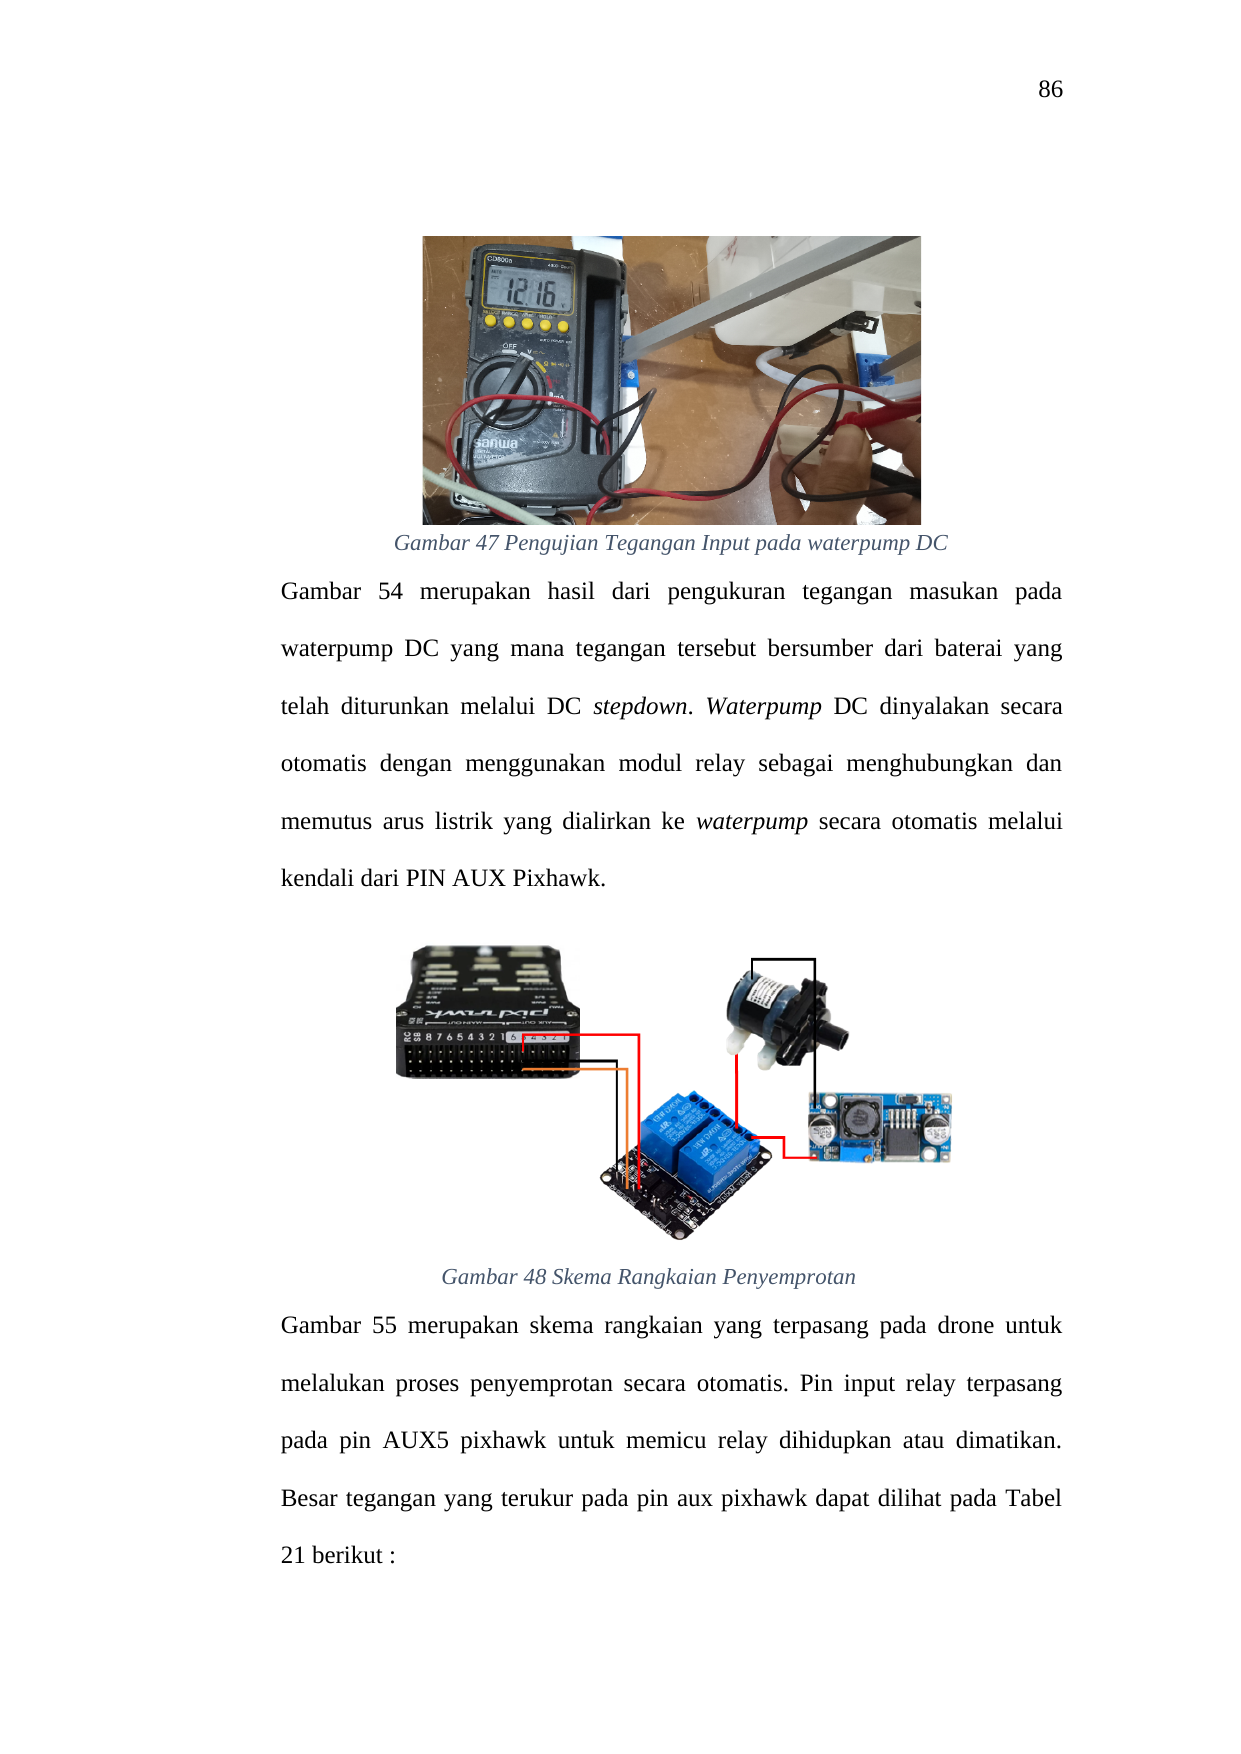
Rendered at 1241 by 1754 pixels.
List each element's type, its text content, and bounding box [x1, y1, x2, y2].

list Gambar 54 merupakan hasil dari pengukuran tegangan masukan pada waterpump DC yang mana tegangan tersebut bersumber dari baterai yang telah diturunkan melalui DC stepdown. Waterpump DC dinyalakan secara otomatis dengan menggunakan modul relay sebagai menghubungkan dan memutus arus listrik yang dialirkan ke waterpump secara otomatis melalui kendali dari PIN AUX Pixhawk. [281, 576, 1063, 892]
list Gambar 55 merupakan skema rangkaian yang terpasang pada drone untuk melalukan proses penyemprotan secara otomatis. Pin input relay terpasang pada pin AUX5 pixhawk untuk memicu relay dihidupkan atau dimatikan. Besar tegangan yang terukur pada pin aux pixhawk dapat dilihat pada Tabel 21 berikut : [281, 1310, 1063, 1569]
picture [382, 921, 961, 1247]
picture [422, 236, 922, 525]
